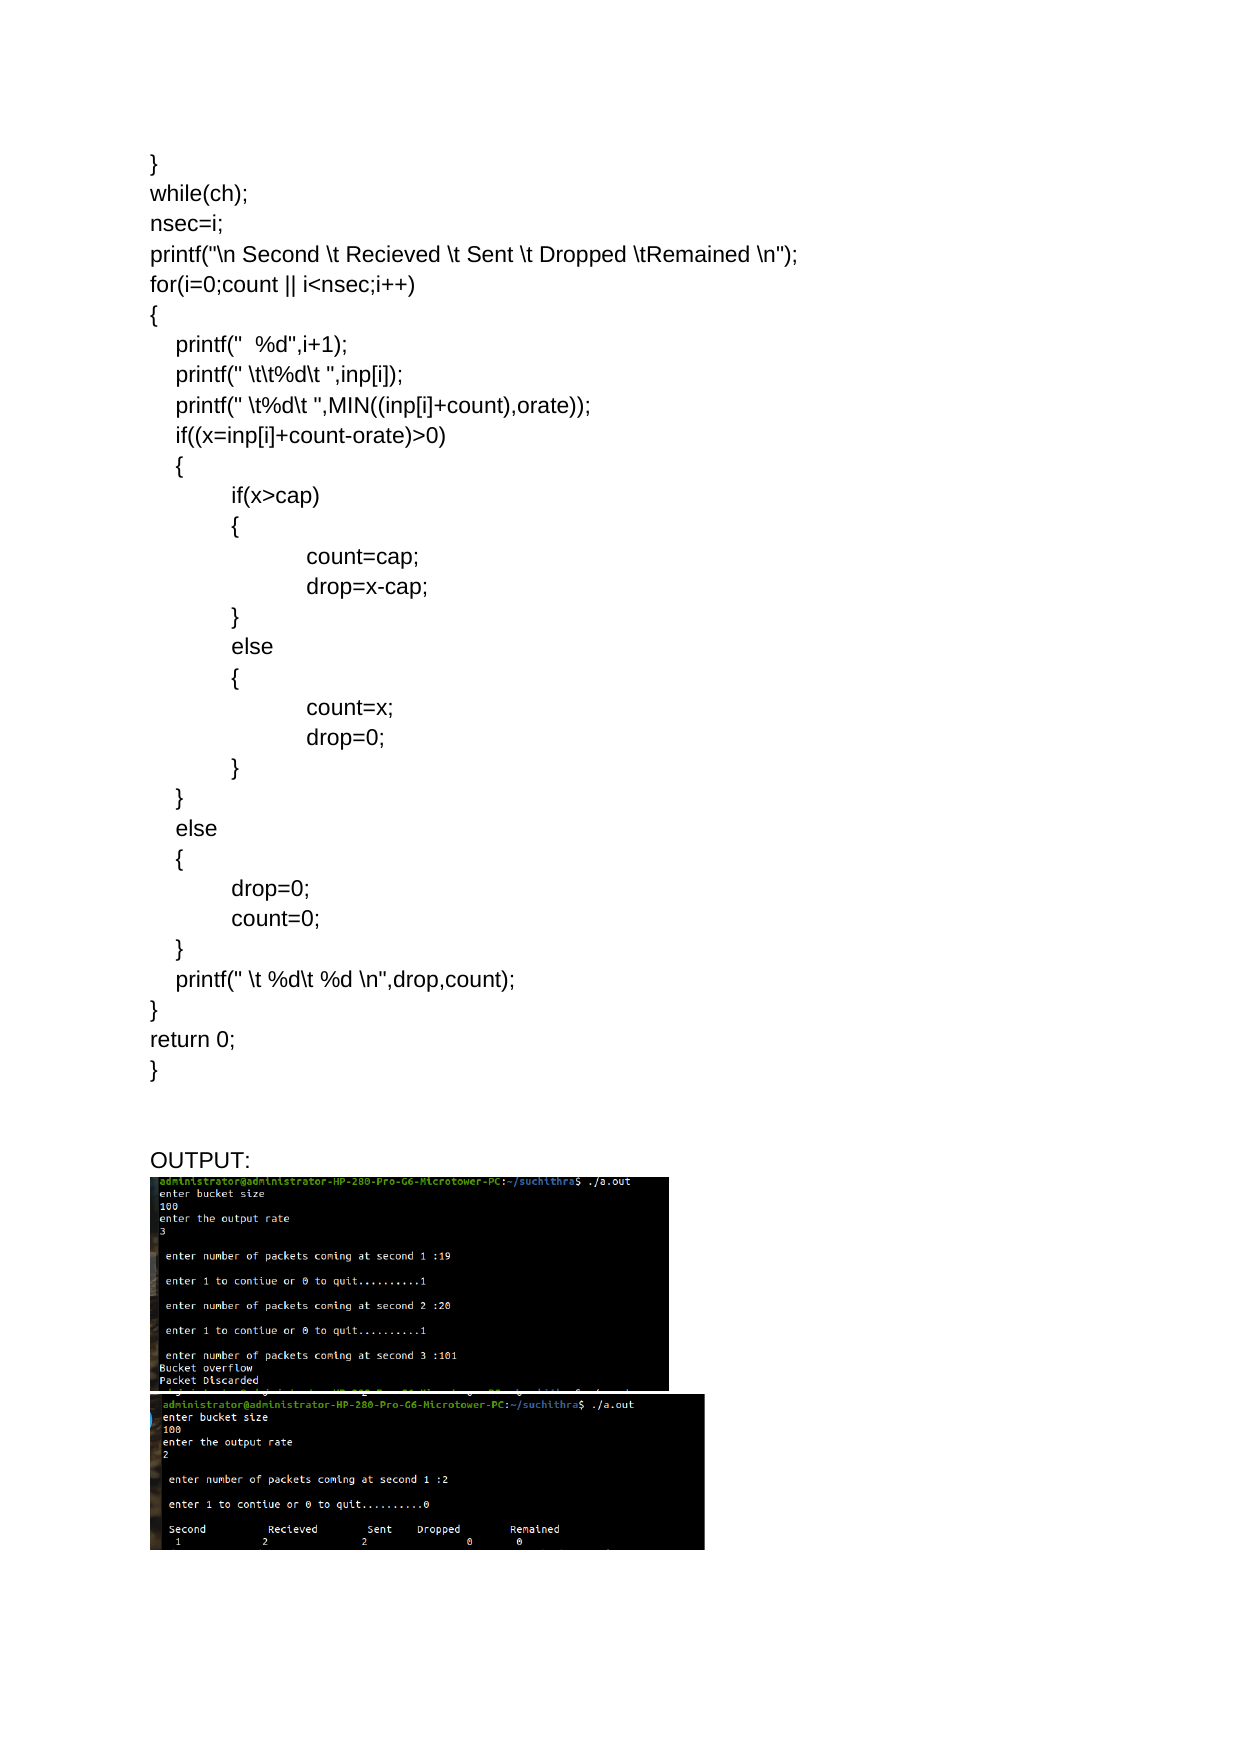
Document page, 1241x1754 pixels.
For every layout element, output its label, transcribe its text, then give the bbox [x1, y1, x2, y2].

text count=cap; [150, 543, 1090, 569]
text printf(" %d",i+1); [150, 331, 1090, 358]
text for(i=0;count || i<nsec;i++) [150, 271, 1090, 297]
text drop=x-cap; [150, 573, 1090, 599]
text } [150, 150, 1090, 176]
text drop=0; [150, 724, 1090, 750]
text if(x>cap) [150, 482, 1090, 509]
text printf(" \t %d\t %d \n",drop,count); [150, 966, 1090, 992]
text { [150, 845, 1090, 871]
text } [150, 935, 1090, 962]
text count=x; [150, 694, 1090, 720]
text printf(" \t\t%d\t ",inp[i]); [150, 361, 1090, 388]
text else [150, 814, 1090, 841]
text { [150, 512, 1090, 539]
text nsec=i; [150, 210, 1090, 237]
text } [150, 784, 1090, 811]
text drop=0; [150, 875, 1090, 901]
text else [150, 633, 1090, 660]
text } [150, 1056, 1090, 1083]
text } [150, 754, 1090, 781]
picture [150, 1177, 669, 1391]
picture [150, 1394, 705, 1550]
text { [150, 301, 1090, 327]
text OUTPUT: [150, 1147, 1090, 1173]
text } [150, 996, 1090, 1022]
text while(ch); [150, 180, 1090, 207]
text if((x=inp[i]+count-orate)>0) [150, 422, 1090, 448]
text printf("\n Second \t Recieved \t Sent \t Dropped \tRemained \n"); [150, 241, 1090, 267]
text } [150, 603, 1090, 629]
text { [150, 452, 1090, 478]
text printf(" \t%d\t ",MIN((inp[i]+count),orate)); [150, 392, 1090, 418]
text { [150, 663, 1090, 690]
text return 0; [150, 1026, 1090, 1052]
text count=0; [150, 905, 1090, 932]
